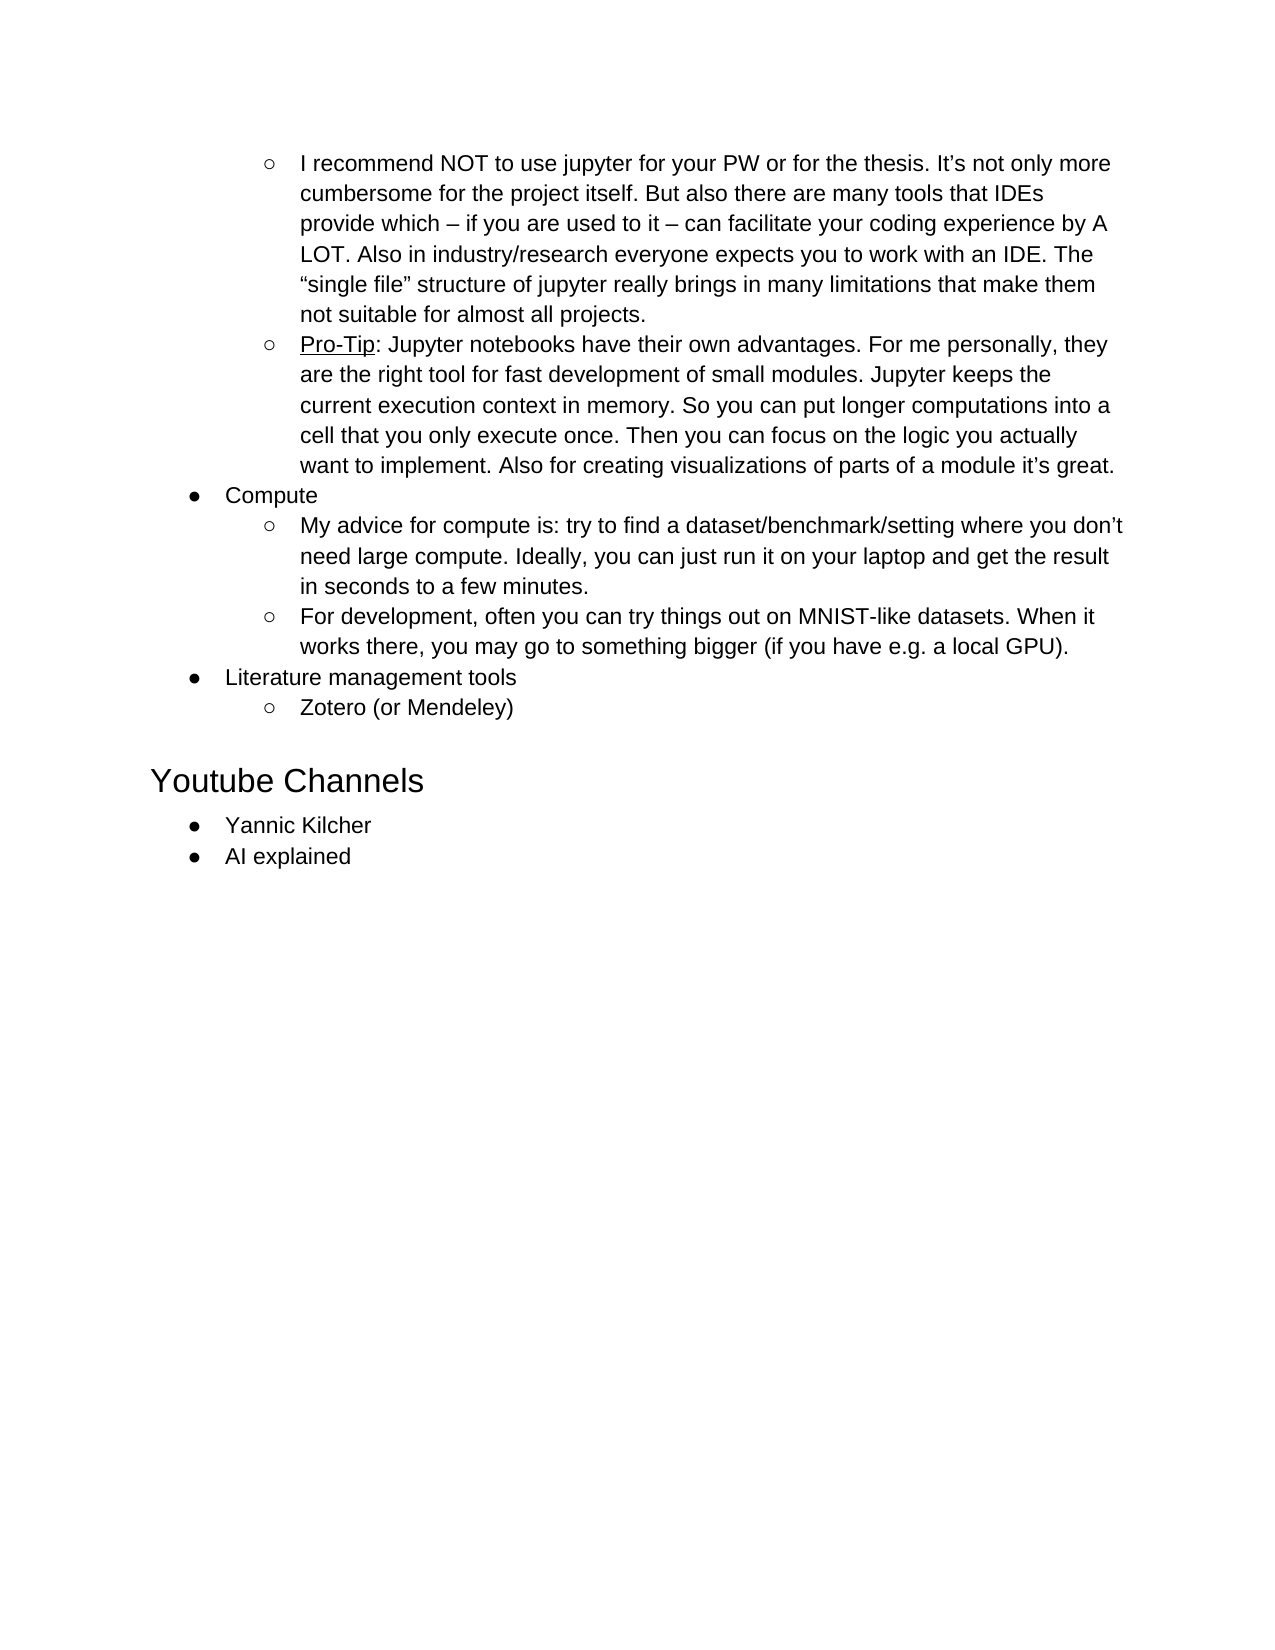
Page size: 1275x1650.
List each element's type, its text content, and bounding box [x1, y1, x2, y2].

list Yannic Kilcher [187, 812, 1125, 839]
list Zotero (or Mendeley) [262, 694, 1125, 720]
list AI explained [187, 843, 1125, 869]
list My advice for compute is: try to find a dataset/benchmark/setting where you don’t need large compute. Ideally, you can just run it on your laptop and get the result in seconds to a few minutes. [262, 512, 1125, 599]
subtitle Youtube Channels [150, 761, 1125, 800]
list For development, often you can try things out on MNIST-like datasets. When it works there, you may go to something bigger (if you have e.g. a local GPU). [262, 603, 1125, 660]
list Pro-Tip: Jupyter notebooks have their own advantages. For me personally, they are the right tool for fast development of small modules. Jupyter keeps the current execution context in memory. So you can put longer computations into a cell that you only execute once. Then you can focus on the logic you actually want to implement. Also for creating visualizations of parts of a module it’s great. [262, 331, 1125, 478]
list Literature management tools [187, 663, 1125, 690]
list Compute [187, 482, 1125, 509]
list I recommend NOT to use jupyter for your PW or for the thesis. It’s not only more cumbersome for the project itself. But also there are many tools that IDEs provide which – if you are used to it – can facilitate your coding experience by A LOT. Also in industry/research everyone expects you to work with an IDE. The “single file” structure of jupyter really brings in many limitations that make them not suitable for almost all projects. [262, 150, 1125, 327]
